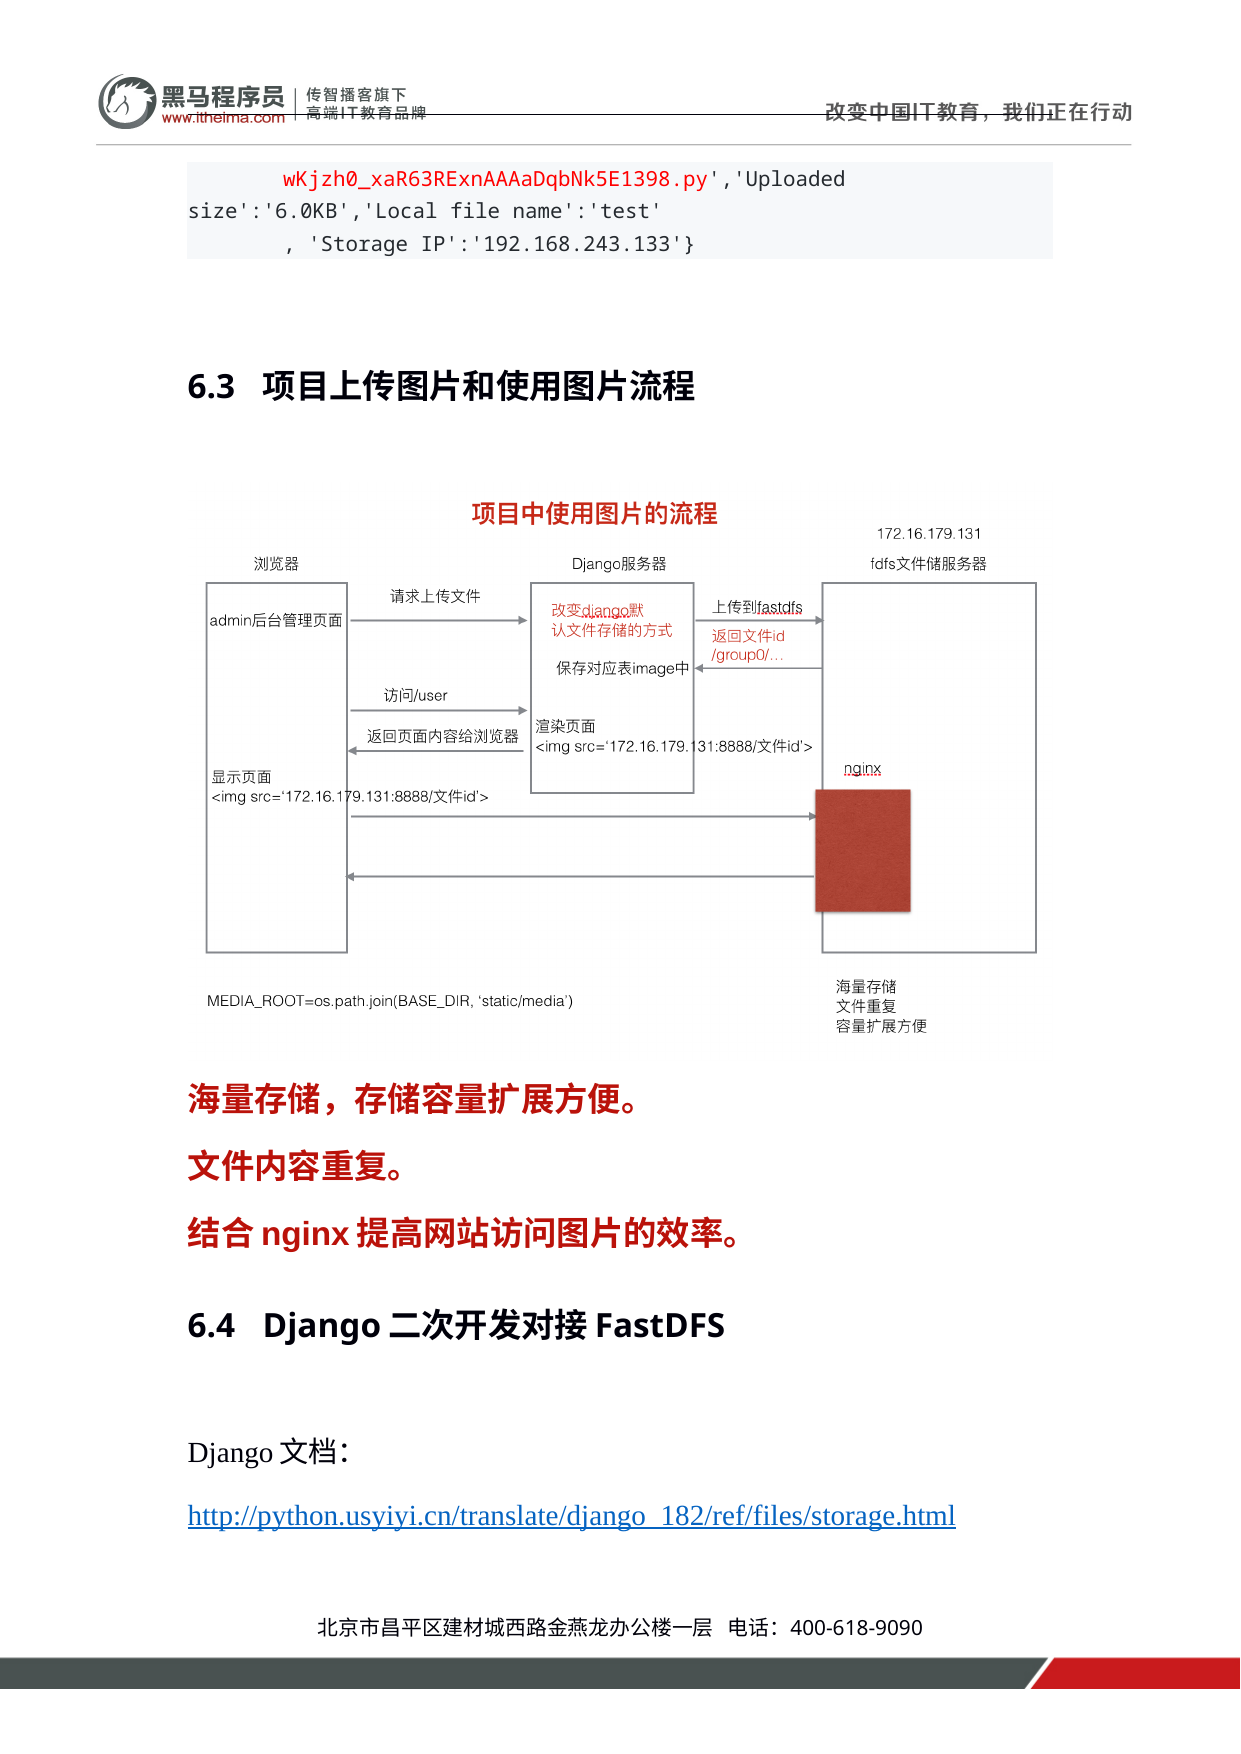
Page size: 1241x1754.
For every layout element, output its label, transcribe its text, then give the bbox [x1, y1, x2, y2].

picture [0, 3, 1234, 153]
subtitle Django二次开发对接FastDFS [187, 1290, 1053, 1355]
subtitle 项目上传图片和使用图片流程 [187, 352, 1053, 417]
text Django文档： [187, 1418, 1053, 1483]
text 结合nginx提高网站访问图片的效率。 [187, 1198, 1053, 1263]
picture [0, 1599, 1241, 1689]
text wKjzh0_xaR63RExnAAAaDqbNk5E1398.py','Uploaded size':'6.0KB','Local file name':'test' [187, 162, 1053, 227]
text 海量存储，存储容量扩展方便。 [187, 1064, 1053, 1129]
text 文件内容重复。 [187, 1131, 1053, 1196]
picture [187, 482, 1053, 1061]
text , 'Storage IP':'192.168.243.133'} [187, 227, 1053, 259]
text http://python.usyiyi.cn/translate/django_182/ref/files/storage.html [187, 1483, 1053, 1548]
